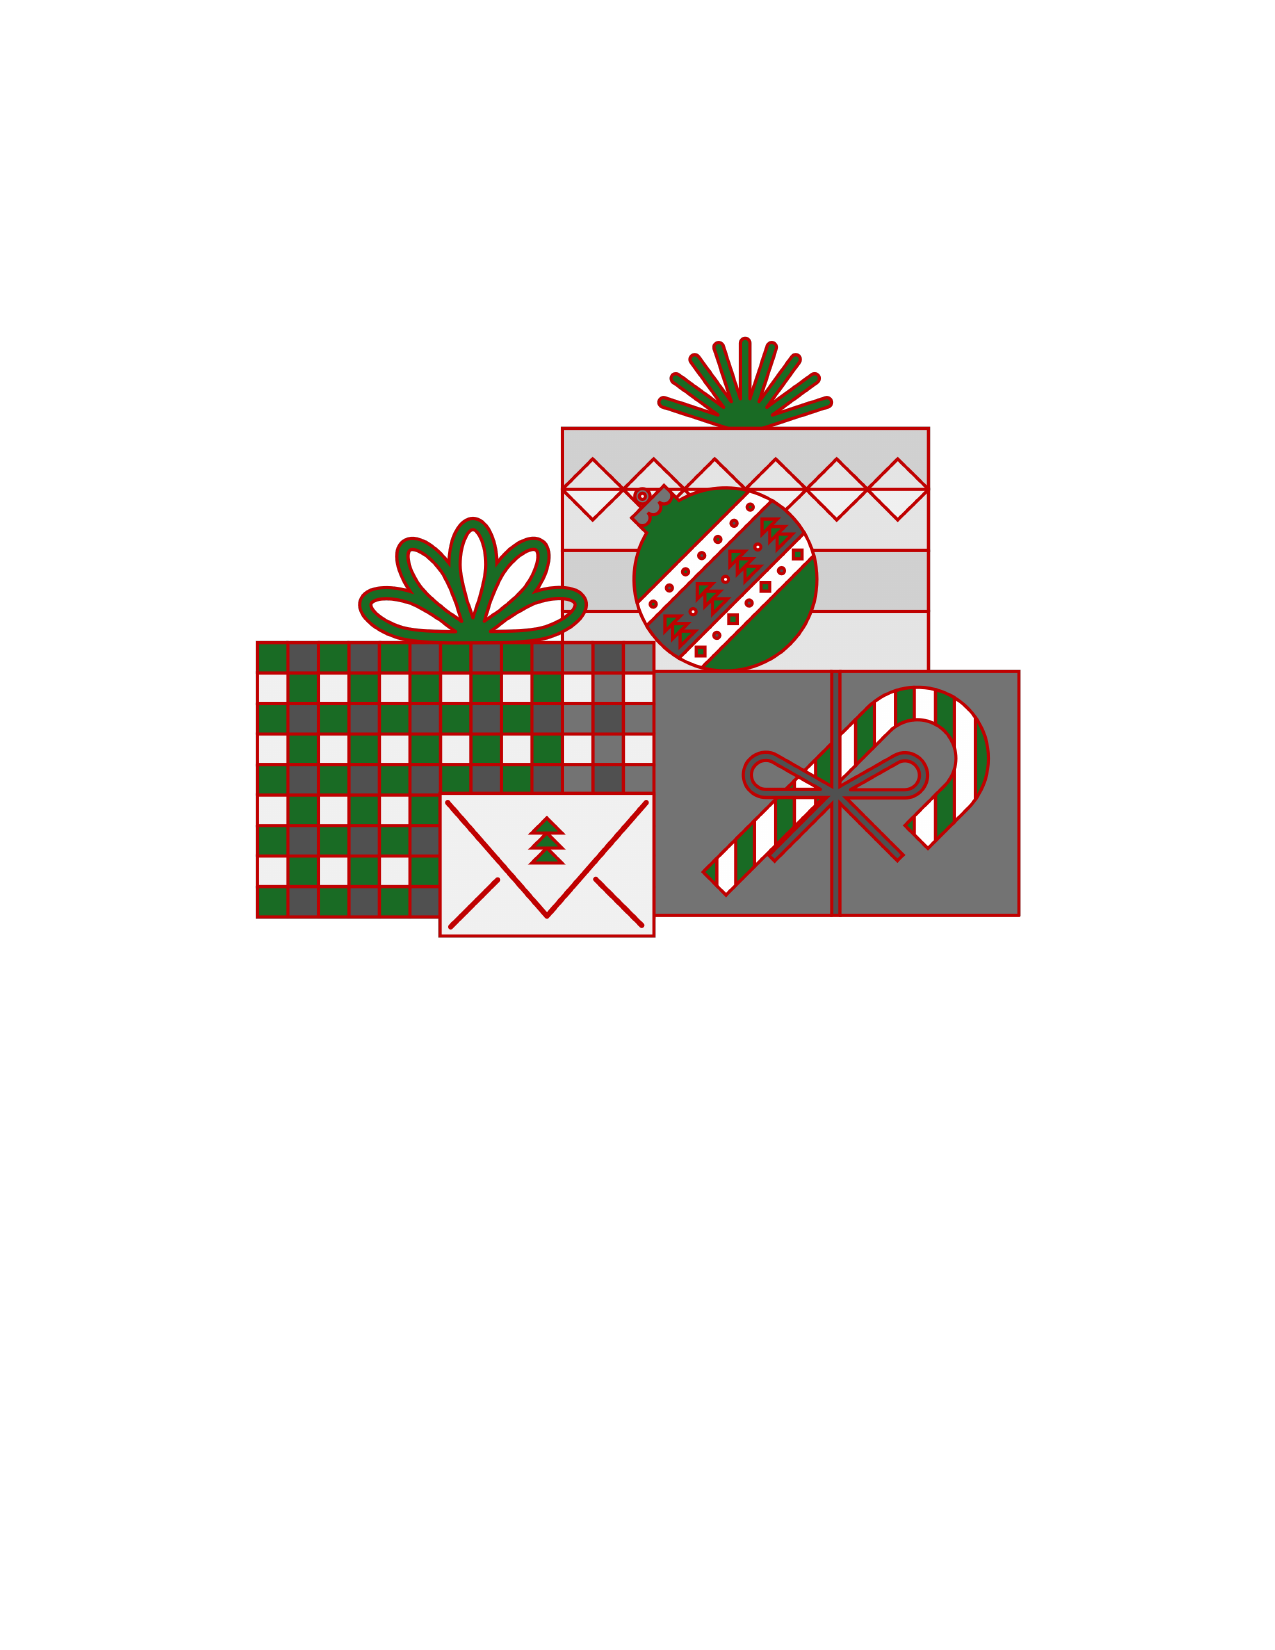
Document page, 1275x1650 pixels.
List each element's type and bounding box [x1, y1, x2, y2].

picture [150, 150, 1125, 1125]
